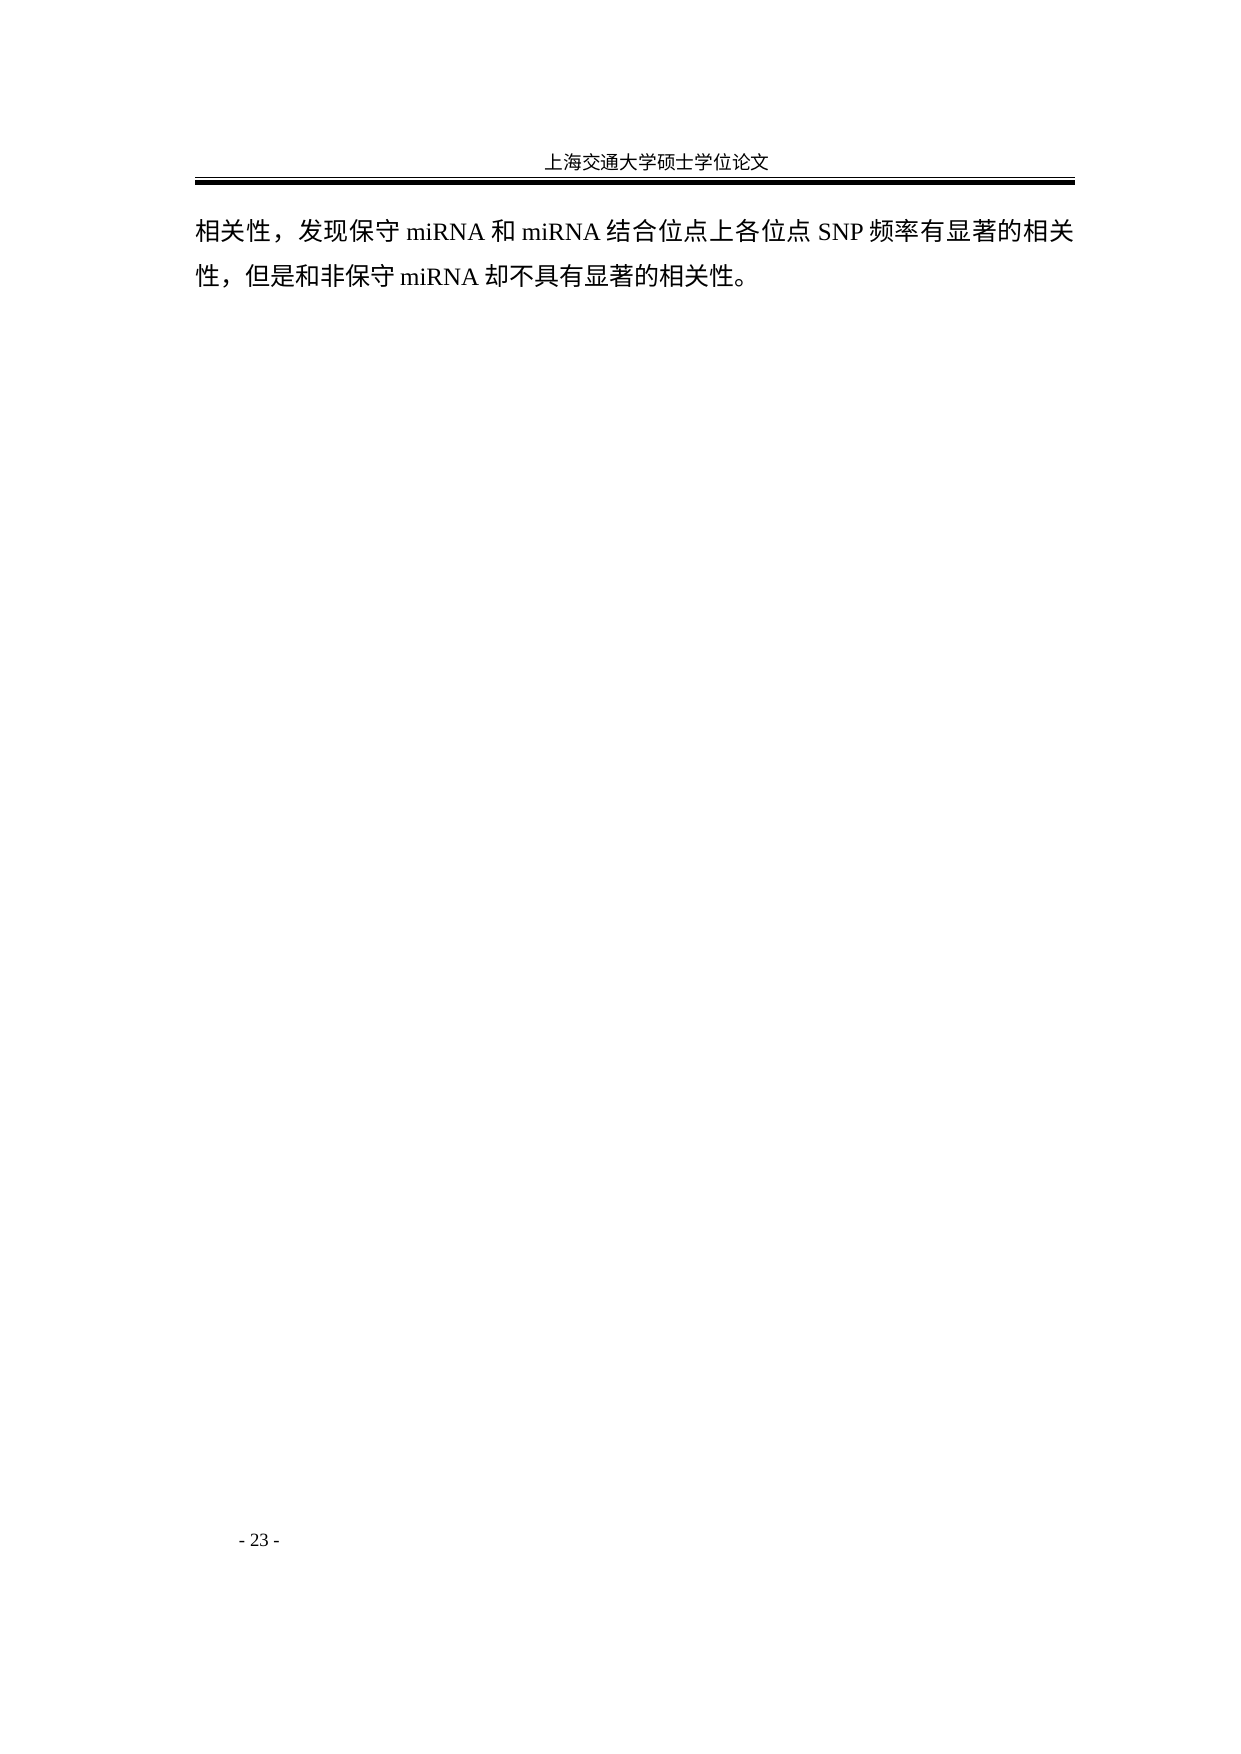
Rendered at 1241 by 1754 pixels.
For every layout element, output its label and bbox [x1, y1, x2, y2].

text [195, 211, 1075, 292]
